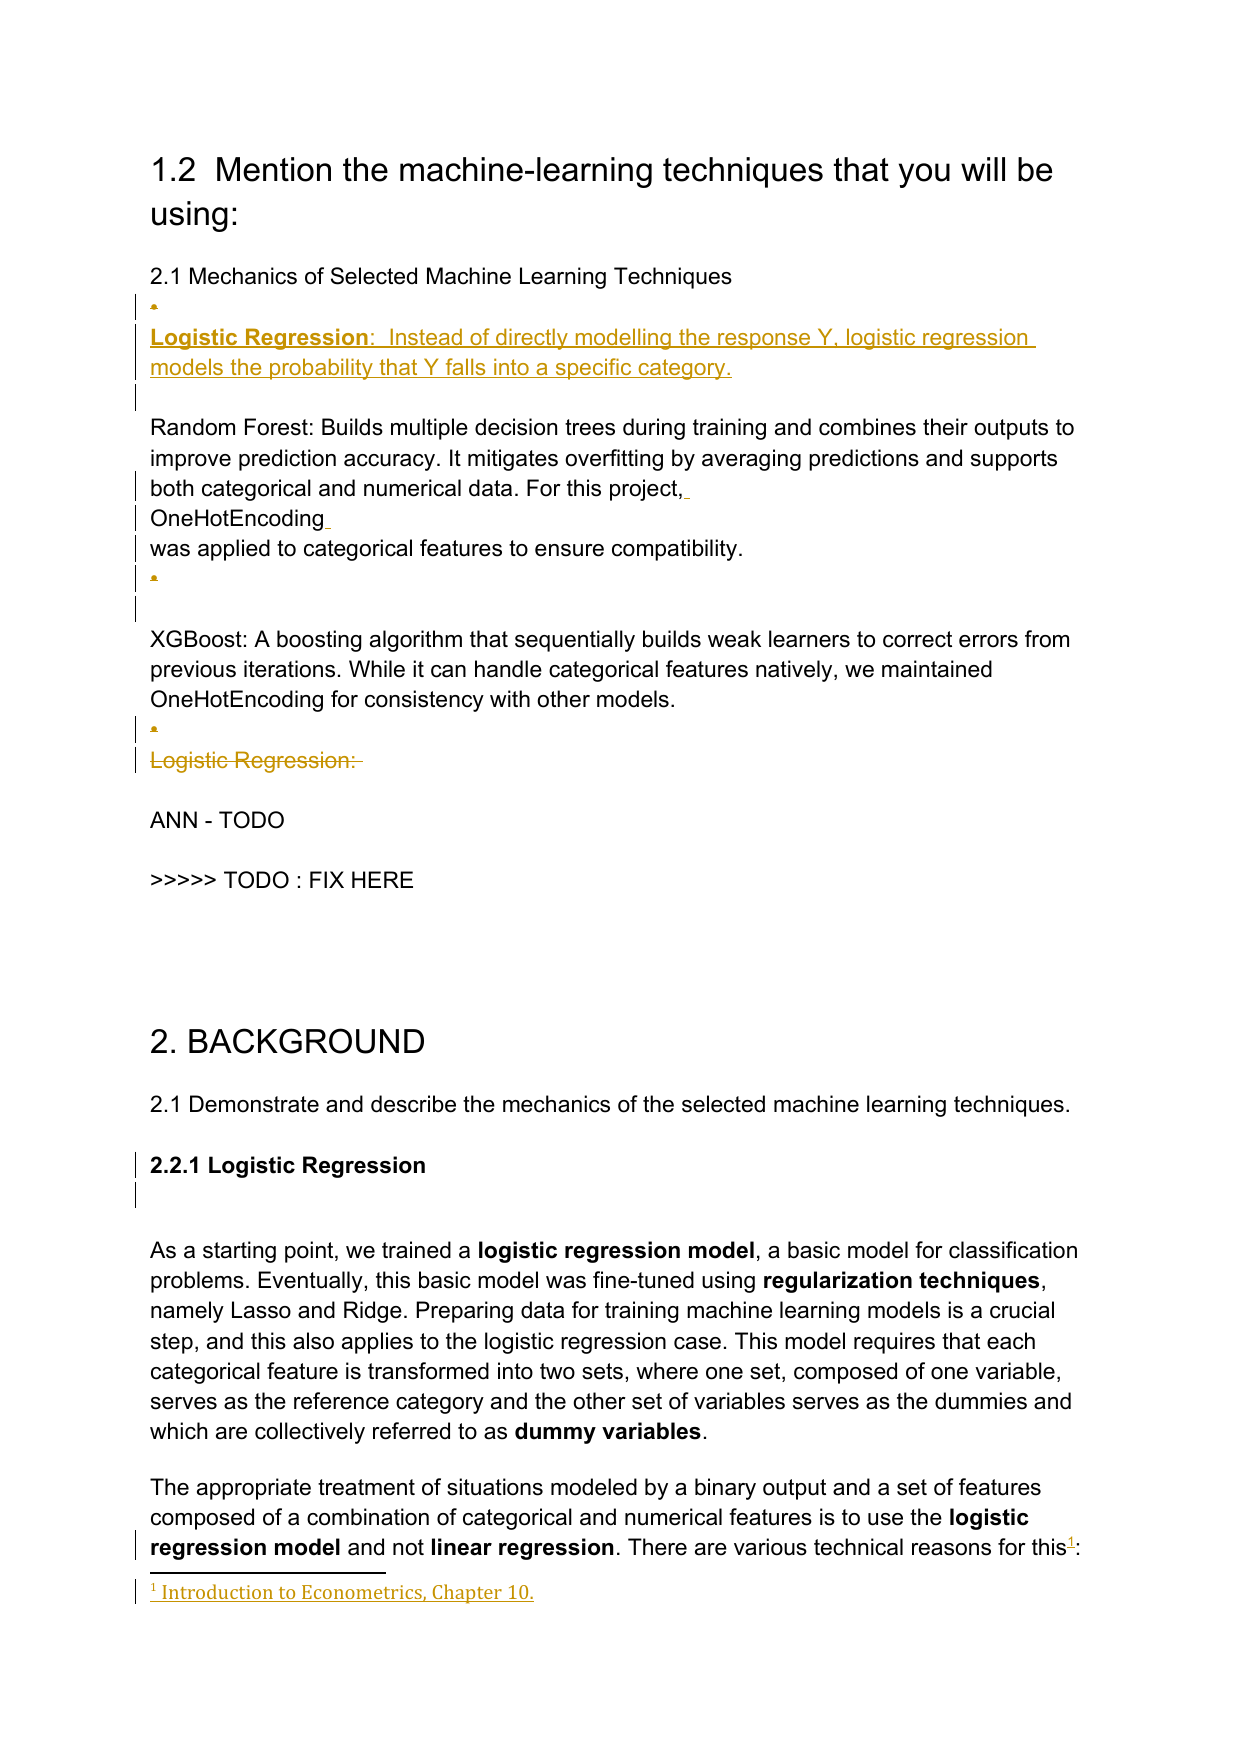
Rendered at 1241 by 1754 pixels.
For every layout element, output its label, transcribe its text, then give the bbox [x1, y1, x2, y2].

text 2.2.1 Logistic Regression [150, 1152, 1090, 1178]
text was applied to categorical features to ensure compatibility. [150, 535, 1090, 562]
subtitle 2. BACKGROUND [150, 1022, 1090, 1061]
text >>>>> TODO : FIX HERE [150, 867, 1090, 894]
text As a starting point, we trained a logistic regression model, a basic model for classification problems. Eventually, this basic model was fine-tuned using regularization techniques, namely Lasso and Ridge. Preparing data for training machine learning models is a crucial step, and this also applies to the logistic regression case. This model requires that each categorical feature is transformed into two sets, where one set, composed of one variable, serves as the reference category and the other set of variables serves as the dummies and which are collectively referred to as dummy variables. [150, 1237, 1090, 1445]
text ANN - TODO [150, 747, 1090, 833]
text XGBoost: A boosting algorithm that sequentially builds weak learners to correct errors from previous iterations. While it can handle categorical features natively, we maintained OneHotEncoding for consistency with other models. [150, 626, 1090, 713]
text Random Forest: Builds multiple decision trees during training and combines their outputs to improve prediction accuracy. It mitigates overfitting by averaging predictions and supports both categorical and numerical data. For this project, [150, 414, 1090, 501]
text 2.1 Demonstrate and describe the mechanics of the selected machine learning techniques. [150, 1091, 1090, 1118]
subtitle 1.2 Mention the machine-learning techniques that you will be using: [150, 150, 1090, 233]
text OneHotEncoding [150, 505, 1090, 531]
text The appropriate treatment of situations modeled by a binary output and a set of features composed of a combination of categorical and numerical features is to use the logistic regression model and not linear regression. There are various technical reasons for this: [150, 1473, 1090, 1560]
text 2.1 Mechanics of Selected Machine Learning Techniques [150, 263, 1090, 290]
